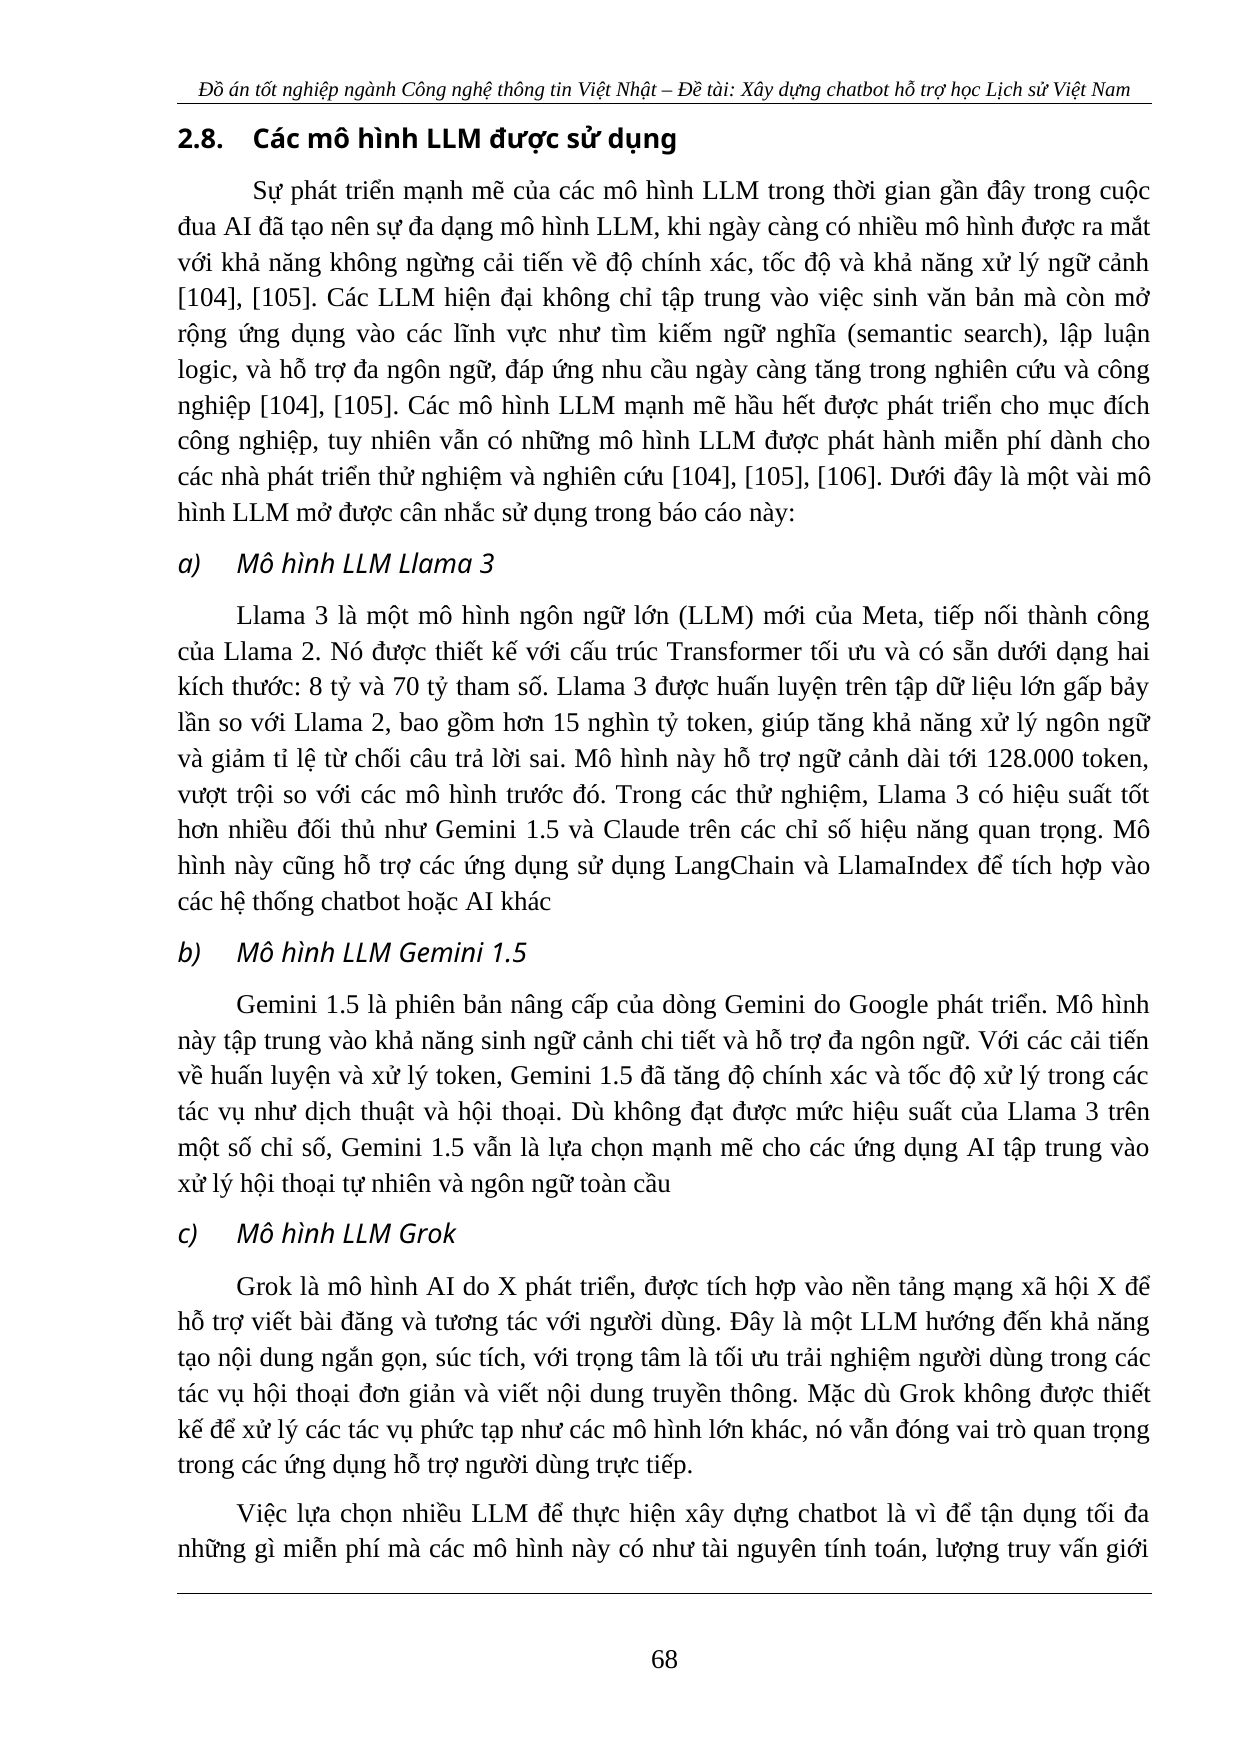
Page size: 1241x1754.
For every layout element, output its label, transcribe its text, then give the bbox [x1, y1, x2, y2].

subtitle Các mô hình LLM được sử dụng [177, 119, 1152, 156]
text Llama 3 là một mô hình ngôn ngữ lớn (LLM) mới của Meta, tiếp nối thành công của Llama 2. Nó được thiết kế với cấu trúc Transformer tối ưu và có sẵn dưới dạng hai kích thước: 8 tỷ và 70 tỷ tham số. Llama 3 được huấn luyện trên tập dữ liệu lớn gấp bảy lần so với Llama 2, bao gồm hơn 15 nghìn tỷ token, giúp tăng khả năng xử lý ngôn ngữ và giảm tỉ lệ từ chối câu trả lời sai. Mô hình này hỗ trợ ngữ cảnh dài tới 128.000 token, vượt trội so với các mô hình trước đó. Trong các thử nghiệm, Llama 3 có hiệu suất tốt hơn nhiều đối thủ như Gemini 1.5 và Claude trên các chỉ số hiệu năng quan trọng. Mô hình này cũng hỗ trợ các ứng dụng sử dụng LangChain và LlamaIndex để tích hợp vào các hệ thống chatbot hoặc AI khác [177, 599, 1152, 916]
subtitle Mô hình LLM Gemini 1.5 [177, 933, 1152, 970]
text Sự phát triển mạnh mẽ của các mô hình LLM trong thời gian gần đây trong cuộc đua AI đã tạo nên sự đa dạng mô hình LLM, khi ngày càng có nhiều mô hình được ra mắt với khả năng không ngừng cải tiến về độ chính xác, tốc độ và khả năng xử lý ngữ cảnh . Các LLM hiện đại không chỉ tập trung vào việc sinh văn bản mà còn mở rộng ứng dụng vào các lĩnh vực như tìm kiếm ngữ nghĩa (semantic search), lập luận logic, và hỗ trợ đa ngôn ngữ, đáp ứng nhu cầu ngày càng tăng trong nghiên cứu và công nghiệp . Các mô hình LLM mạnh mẽ hầu hết được phát triển cho mục đích công nghiệp, tuy nhiên vẫn có những mô hình LLM được phát hành miễn phí dành cho các nhà phát triển thử nghiệm và nghiên cứu . Dưới đây là một vài mô hình LLM mở được cân nhắc sử dụng trong báo cáo này: [177, 174, 1152, 527]
subtitle Mô hình LLM Llama 3 [177, 544, 1152, 581]
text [177, 1497, 1152, 1563]
subtitle Mô hình LLM Grok [177, 1215, 1152, 1252]
text Gemini 1.5 là phiên bản nâng cấp của dòng Gemini do Google phát triển. Mô hình này tập trung vào khả năng sinh ngữ cảnh chi tiết và hỗ trợ đa ngôn ngữ. Với các cải tiến về huấn luyện và xử lý token, Gemini 1.5 đã tăng độ chính xác và tốc độ xử lý trong các tác vụ như dịch thuật và hội thoại. Dù không đạt được mức hiệu suất của Llama 3 trên một số chỉ số, Gemini 1.5 vẫn là lựa chọn mạnh mẽ cho các ứng dụng AI tập trung vào xử lý hội thoại tự nhiên và ngôn ngữ toàn cầu​ [177, 988, 1152, 1198]
text Grok là mô hình AI do X phát triển, được tích hợp vào nền tảng mạng xã hội X để hỗ trợ viết bài đăng và tương tác với người dùng. Đây là một LLM hướng đến khả năng tạo nội dung ngắn gọn, súc tích, với trọng tâm là tối ưu trải nghiệm người dùng trong các tác vụ hội thoại đơn giản và viết nội dung truyền thông. Mặc dù Grok không được thiết kế để xử lý các tác vụ phức tạp như các mô hình lớn khác, nó vẫn đóng vai trò quan trọng trong các ứng dụng hỗ trợ người dùng trực tiếp. [177, 1270, 1152, 1479]
